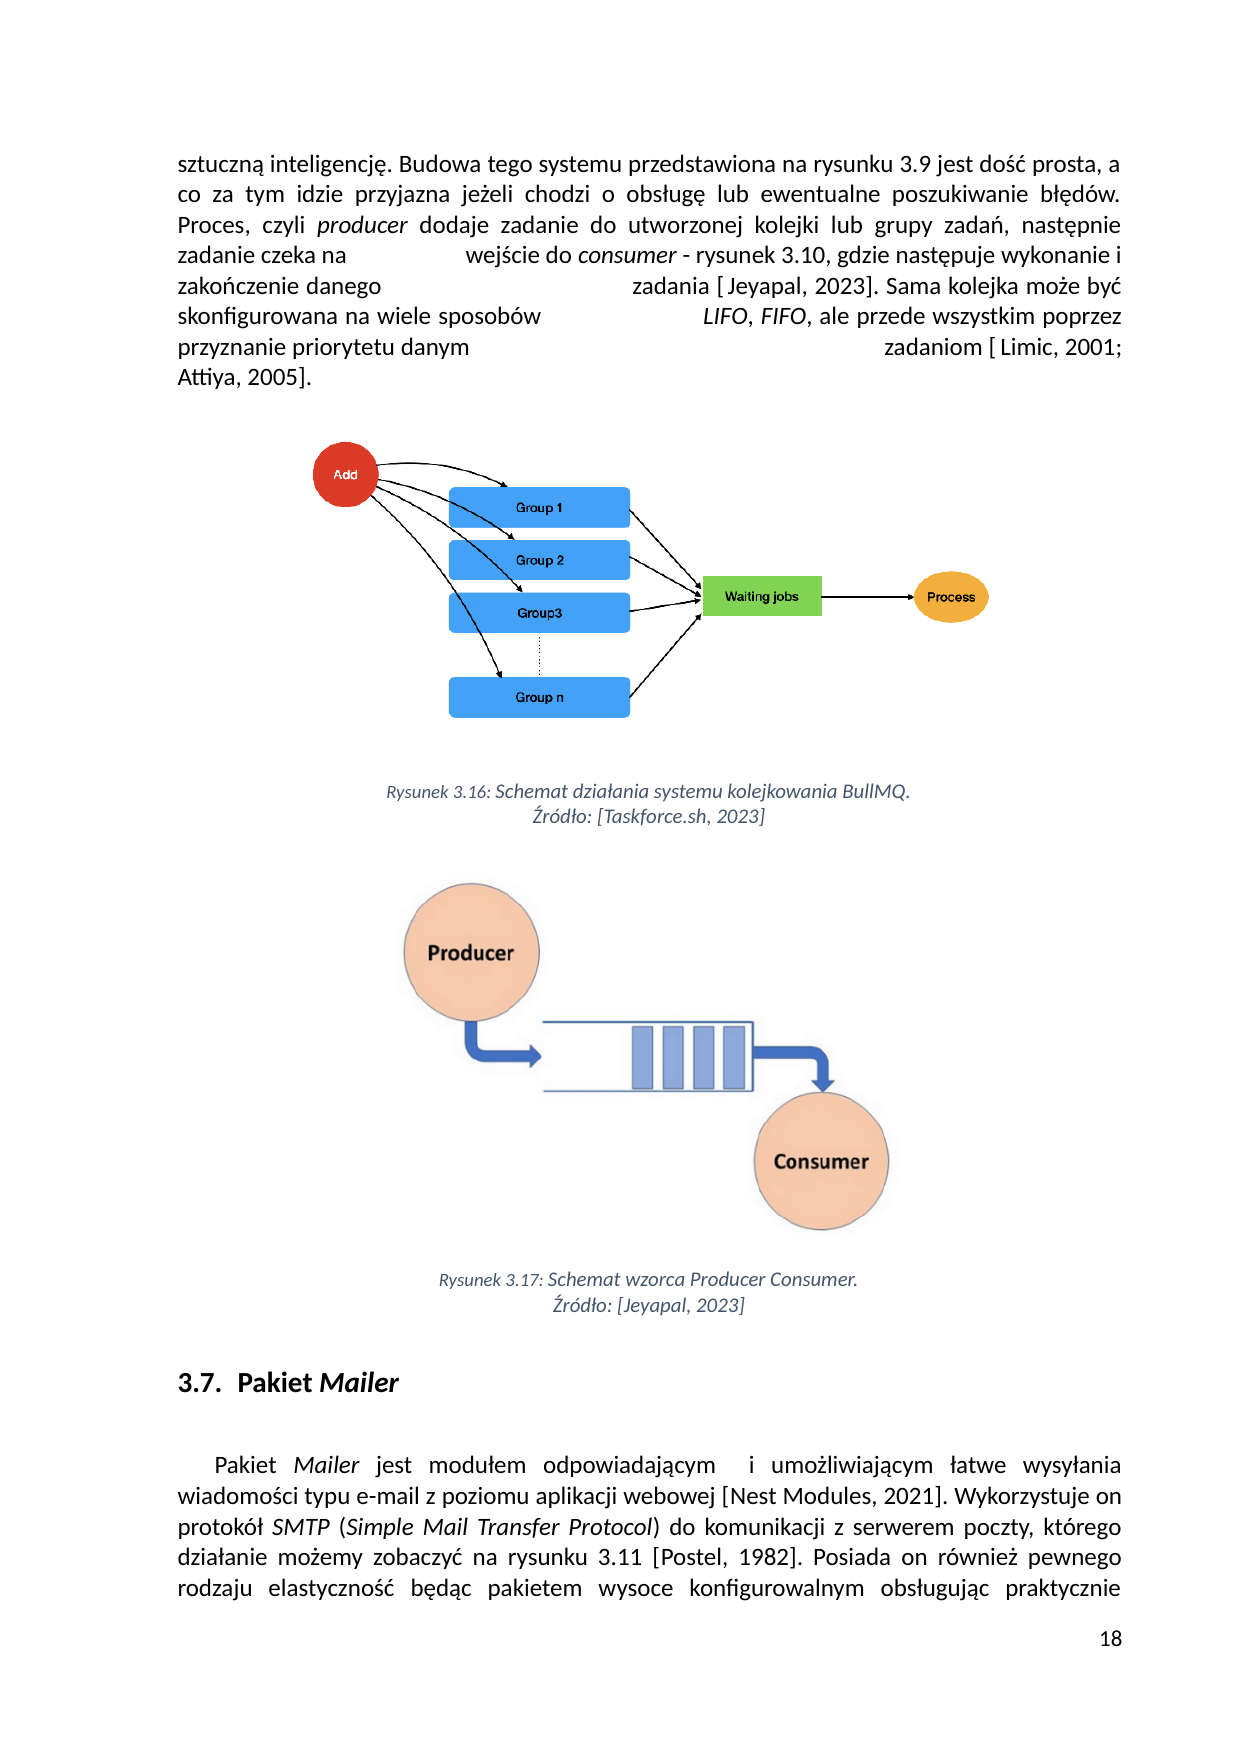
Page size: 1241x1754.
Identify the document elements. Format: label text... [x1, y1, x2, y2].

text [177, 1450, 1122, 1602]
text Źródło: [Taskforce.sh, 2023] [177, 804, 1122, 829]
subtitle Pakiet Mailer [177, 1364, 1122, 1400]
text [177, 148, 1122, 392]
text Źródło: [Jeyapal, 2023] [177, 1292, 1122, 1317]
picture [384, 872, 915, 1248]
picture [274, 408, 1025, 760]
